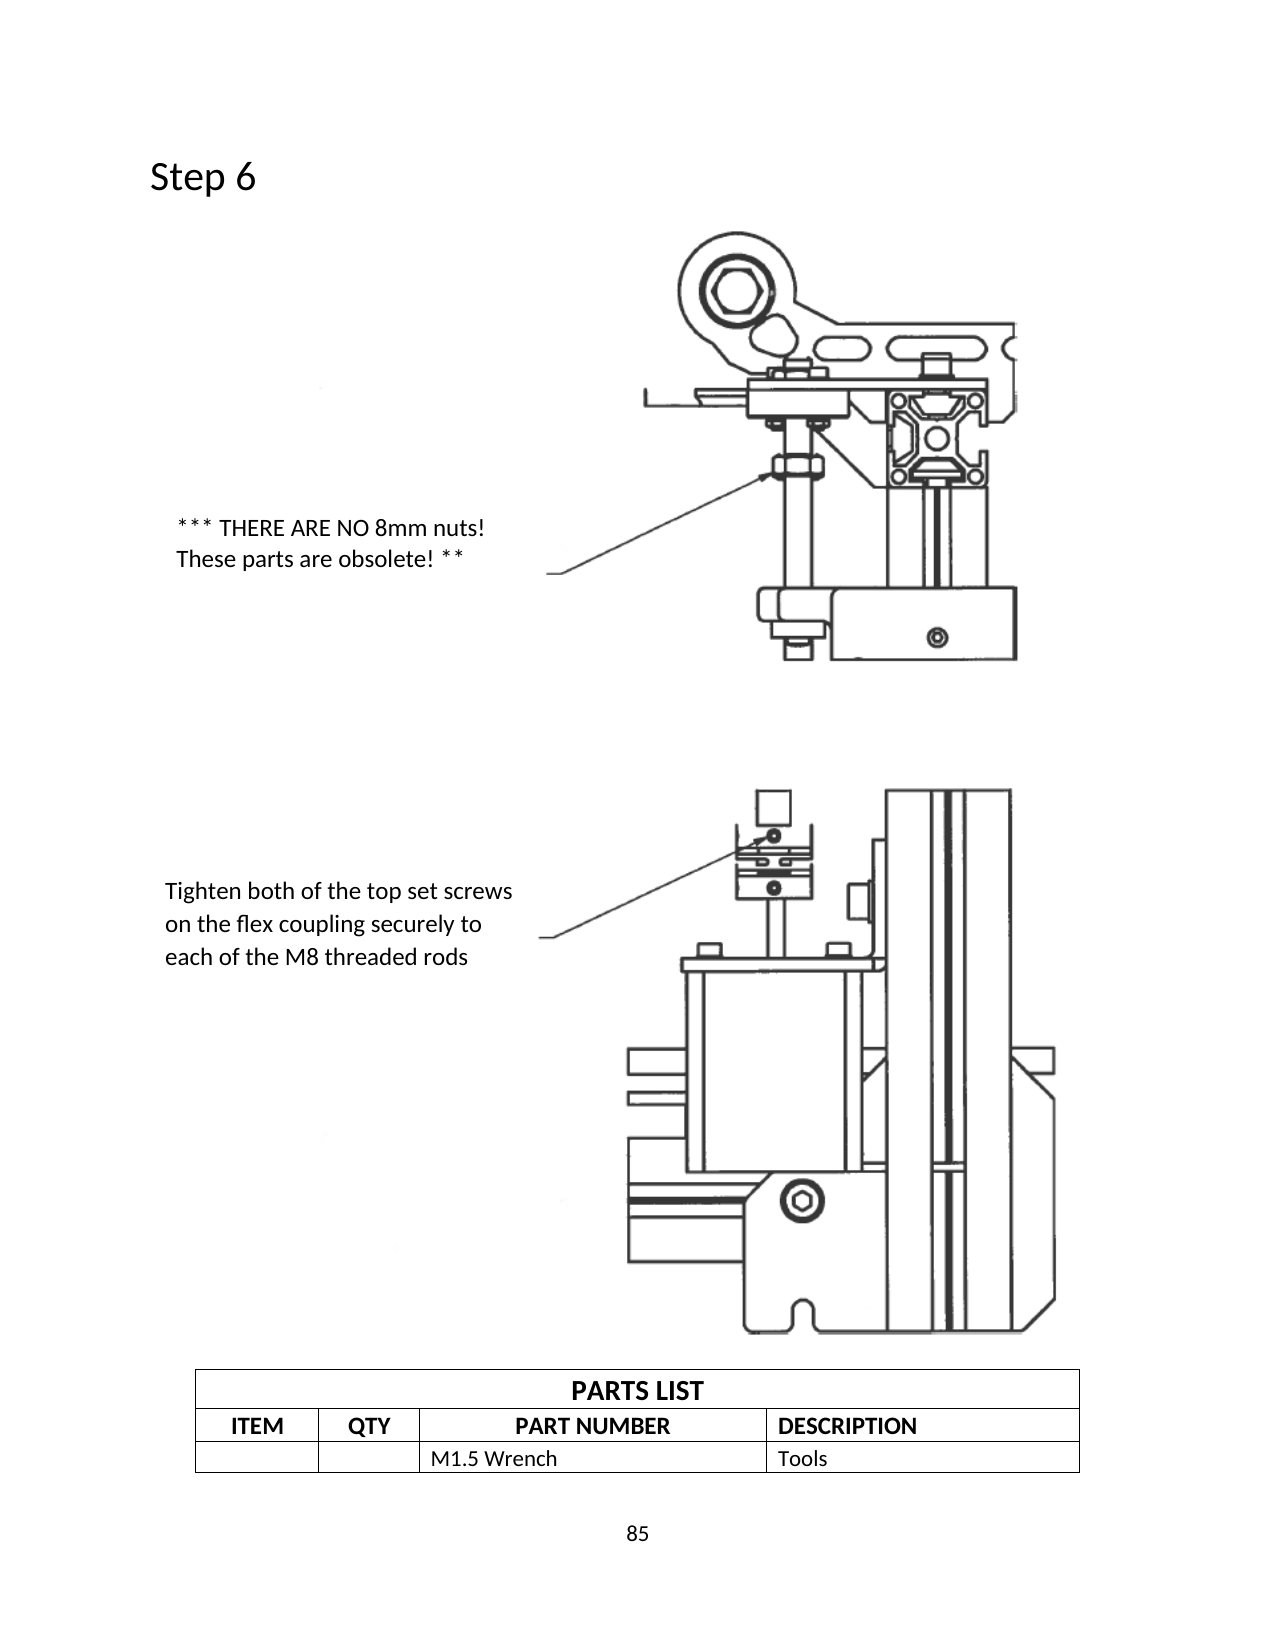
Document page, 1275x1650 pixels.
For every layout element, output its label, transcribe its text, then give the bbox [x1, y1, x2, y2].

text Step 6 [150, 150, 1125, 201]
picture [196, 209, 1072, 1356]
table_cell [196, 1442, 318, 1472]
table_cell DESCRIPTION [767, 1409, 1079, 1441]
table_cell Tools [767, 1442, 1079, 1472]
table_cell QTY [319, 1409, 419, 1441]
table_header PARTS LIST [196, 1370, 1079, 1408]
table_cell M1.5 Wrench [420, 1442, 766, 1472]
table_cell [319, 1442, 419, 1472]
table_cell ITEM [196, 1409, 318, 1441]
table_cell PART NUMBER [420, 1409, 766, 1441]
